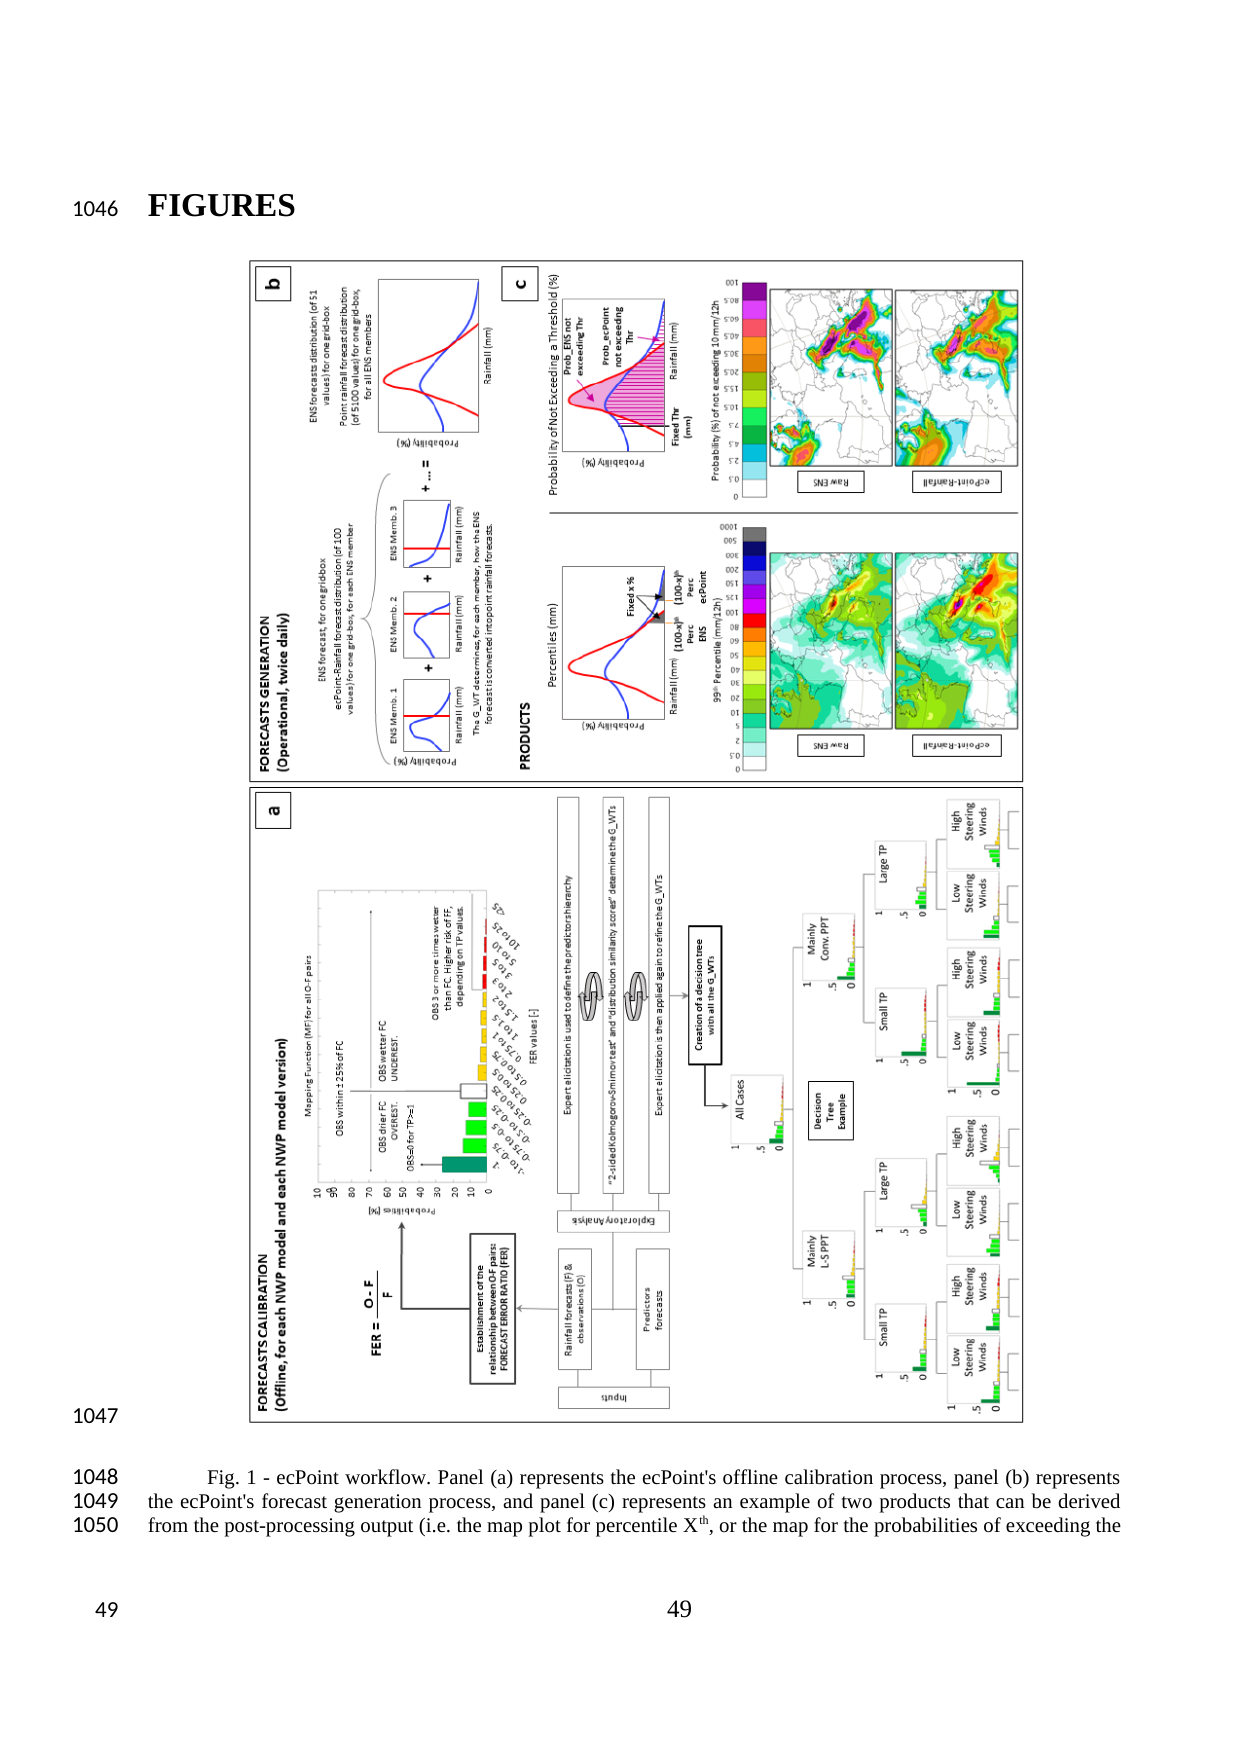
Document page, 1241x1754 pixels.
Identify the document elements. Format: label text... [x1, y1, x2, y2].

subtitle FIGURES [148, 185, 1122, 223]
picture [246, 258, 1025, 1424]
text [148, 1465, 1122, 1537]
